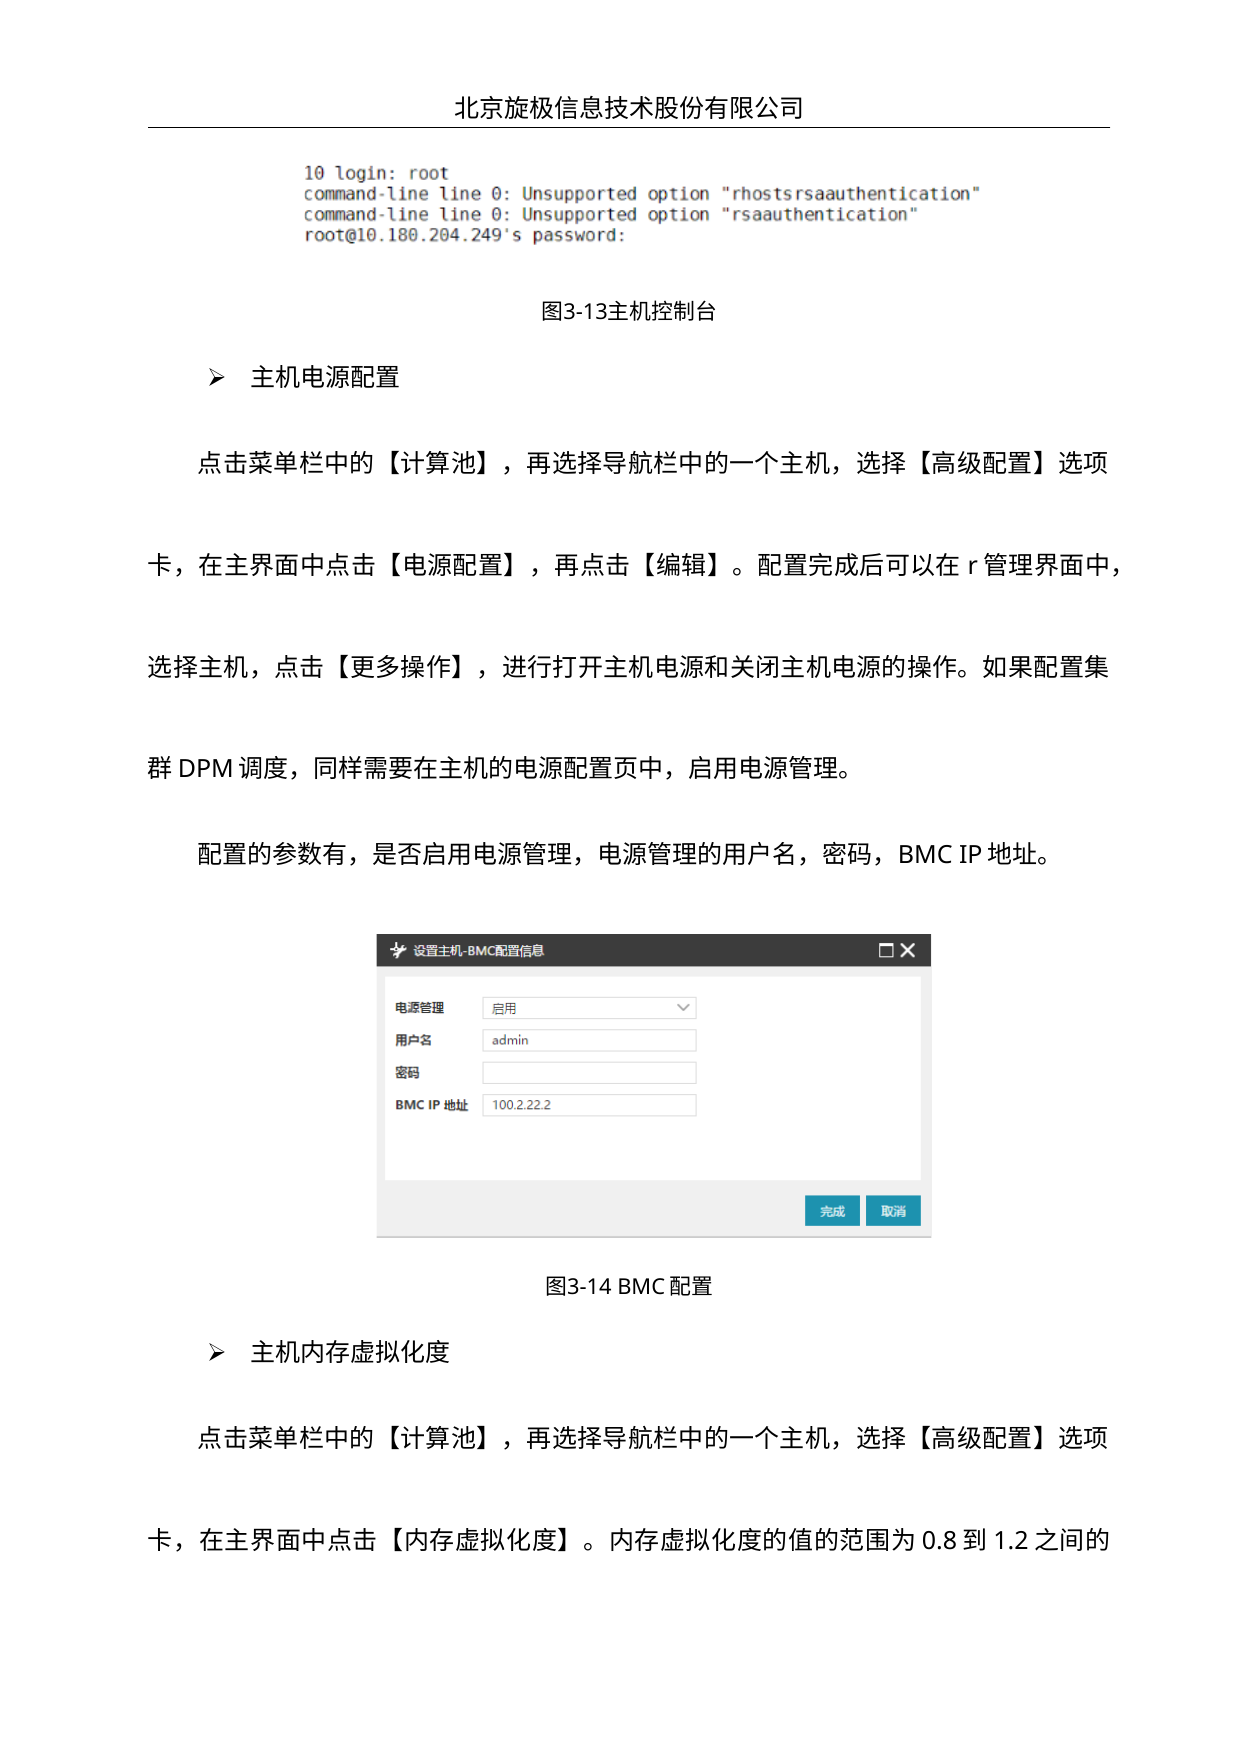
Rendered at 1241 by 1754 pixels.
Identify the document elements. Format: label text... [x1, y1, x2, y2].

text 点击菜单栏中的【计算池】，再选择导航栏中的一个主机，选择【高级配置】选项卡，在主界面中点击【电源配置】，再点击【编辑】。配置完成后可以在r管理界面中，选择主机，点击【更多操作】，进行打开主机电源和关闭主机电源的操作。如果配置集群DPM调度，同样需要在主机的电源配置页中，启用电源管理。 [148, 427, 1110, 801]
text 图3-13主机控制台 [148, 294, 1110, 326]
text 配置的参数有，是否启用电源管理，电源管理的用户名，密码，BMC IP地址。 [148, 819, 1110, 887]
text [148, 1403, 1110, 1573]
list 主机电源配置 [207, 341, 1110, 409]
list 主机内存虚拟化度 [207, 1317, 1110, 1385]
text 图3-14 BMC配置 [148, 1269, 1110, 1301]
picture [376, 934, 932, 1238]
picture [304, 162, 1004, 256]
